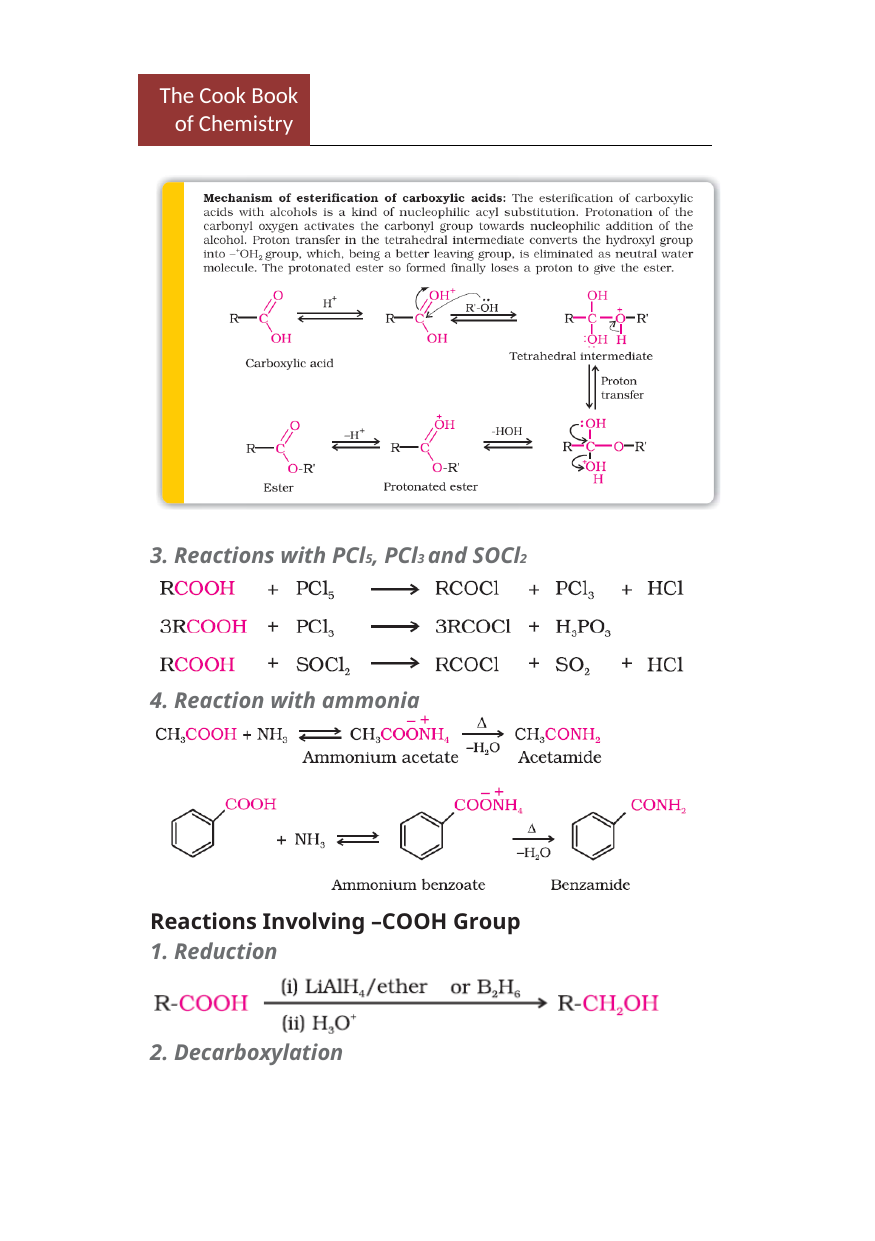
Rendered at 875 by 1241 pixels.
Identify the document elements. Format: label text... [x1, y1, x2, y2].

text 1. Reduction [150, 936, 724, 966]
text 4. Reaction with ammonia [150, 685, 724, 714]
text 3. Reactions with PCl5, PCl3 and SOCl2 [150, 540, 724, 570]
text Reactions Involving –COOH Group [150, 906, 724, 936]
text 2. Decarboxylation [150, 1037, 724, 1067]
